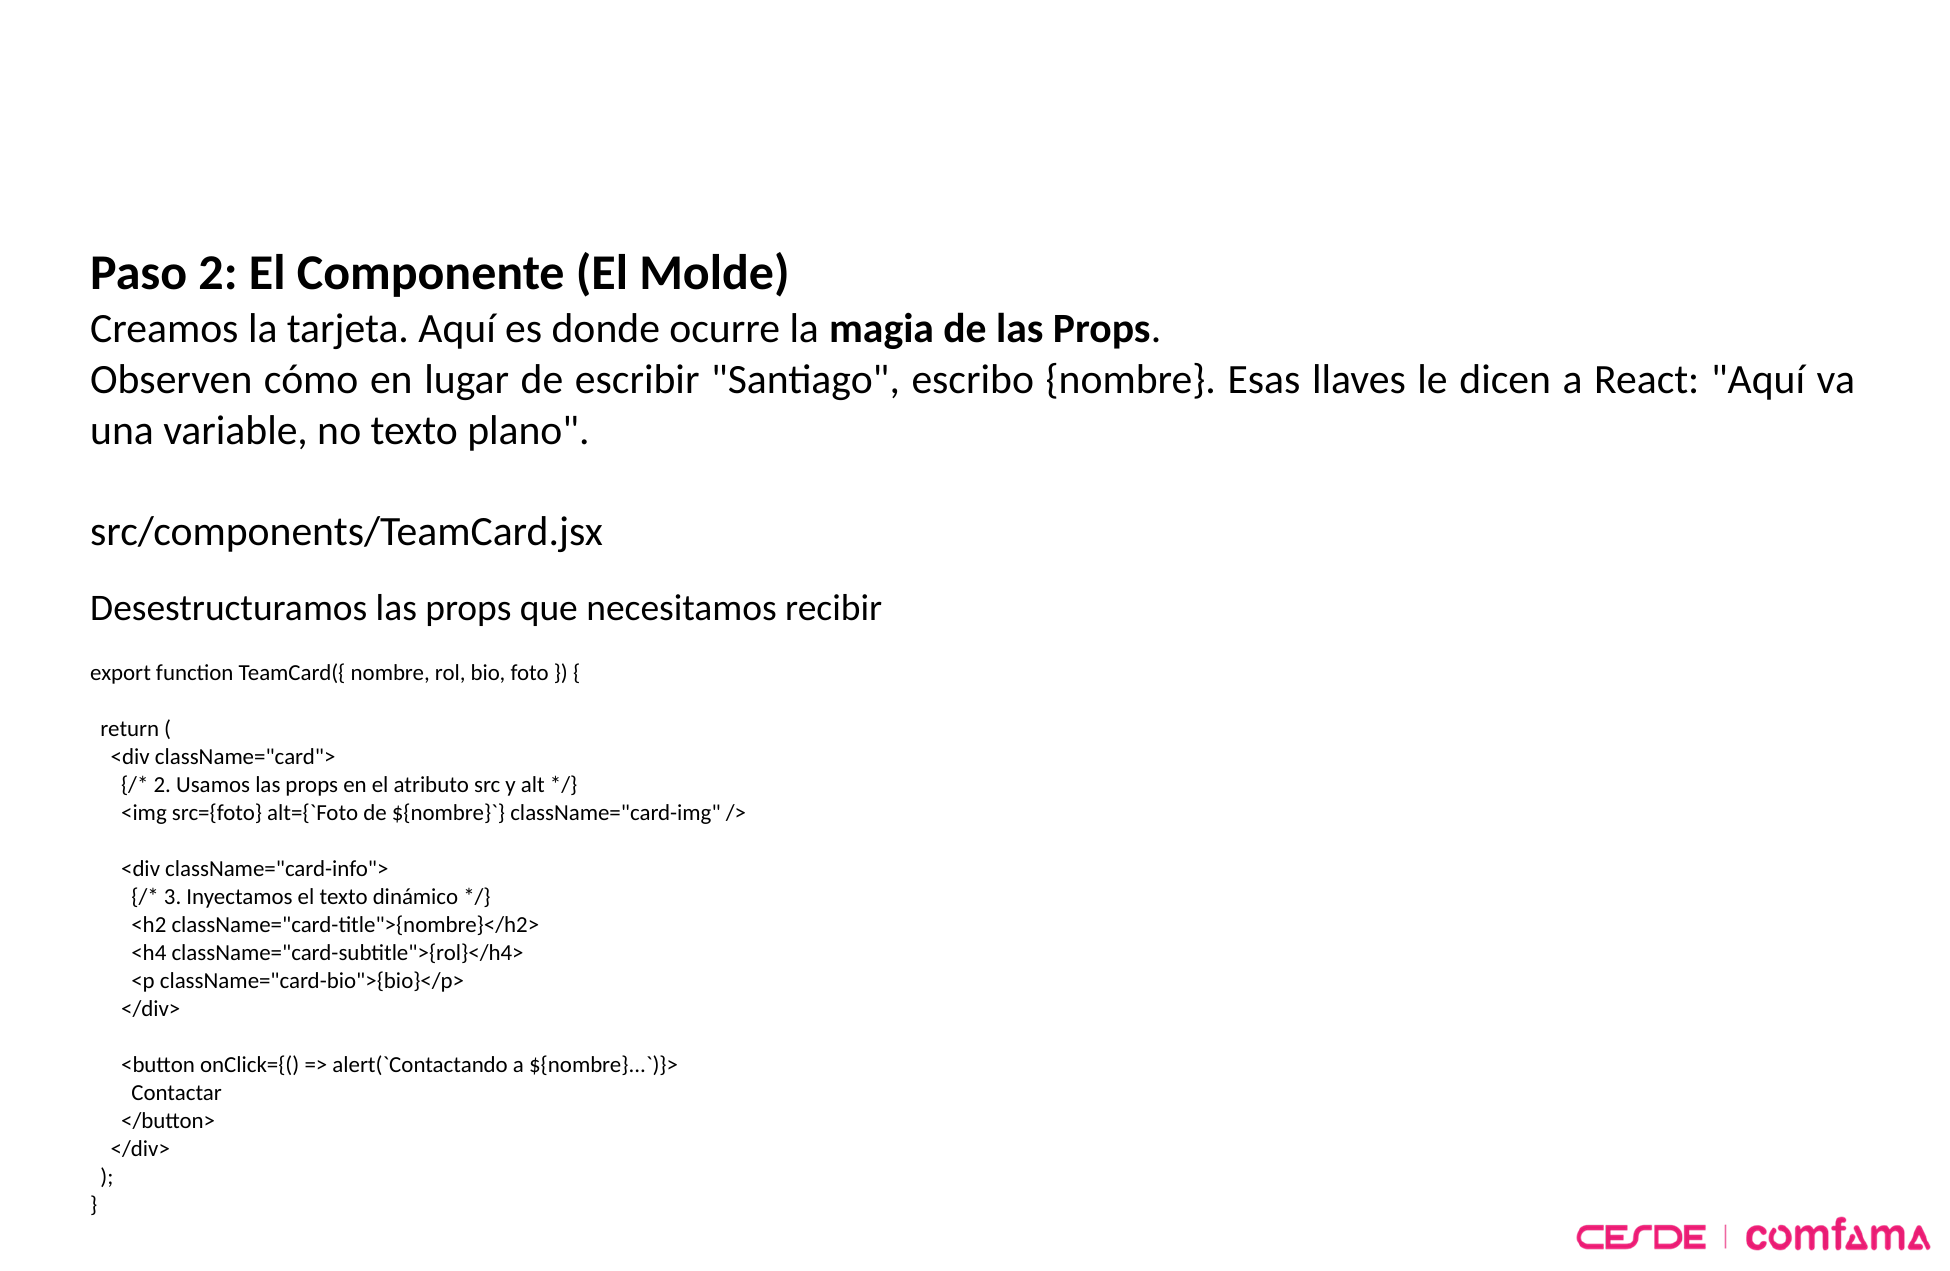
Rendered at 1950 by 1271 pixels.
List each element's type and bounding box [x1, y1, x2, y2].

picture [1567, 1208, 1939, 1258]
